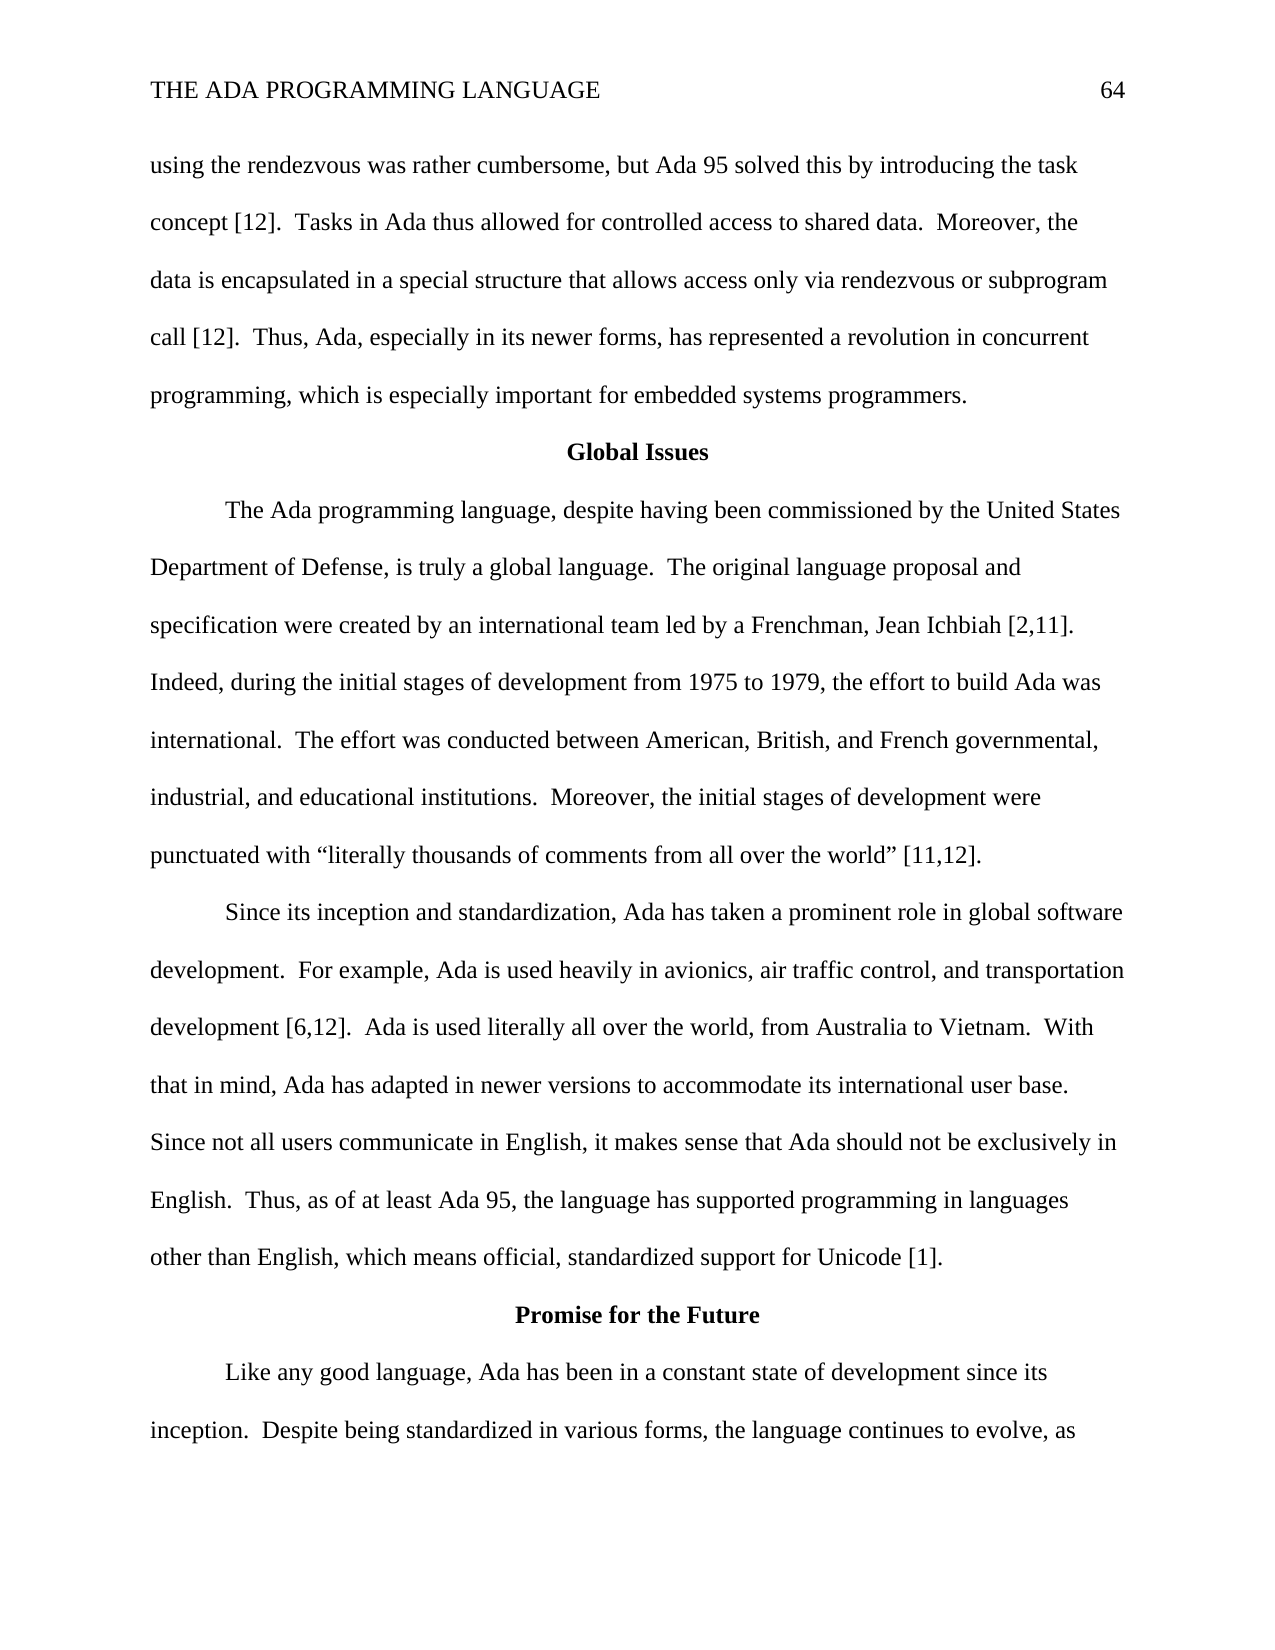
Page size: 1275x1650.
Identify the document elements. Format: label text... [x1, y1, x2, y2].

text Promise for the Future [150, 1300, 1125, 1329]
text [150, 1357, 1125, 1444]
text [150, 150, 1125, 409]
text Since its inception and standardization, Ada has taken a prominent role in global software development. For example, Ada is used heavily in avionics, air traffic control, and transportation development [6,12]. Ada is used literally all over the world, from Australia to Vietnam. With that in mind, Ada has adapted in newer versions to accommodate its international user base. Since not all users communicate in English, it makes sense that Ada should not be exclusively in English. Thus, as of at least Ada 95, the language has supported programming in languages other than English, which means official, standardized support for Unicode [1]. [150, 897, 1125, 1271]
text Global Issues [150, 437, 1125, 466]
text The Ada programming language, despite having been commissioned by the United States Department of Defense, is truly a global language. The original language proposal and specification were created by an international team led by a Frenchman, Jean Ichbiah [2,11]. Indeed, during the initial stages of development from 1975 to 1979, the effort to build Ada was international. The effort was conducted between American, British, and French governmental, industrial, and educational institutions. Moreover, the initial stages of development were punctuated with “literally thousands of comments from all over the world” [11,12]. [150, 495, 1125, 869]
